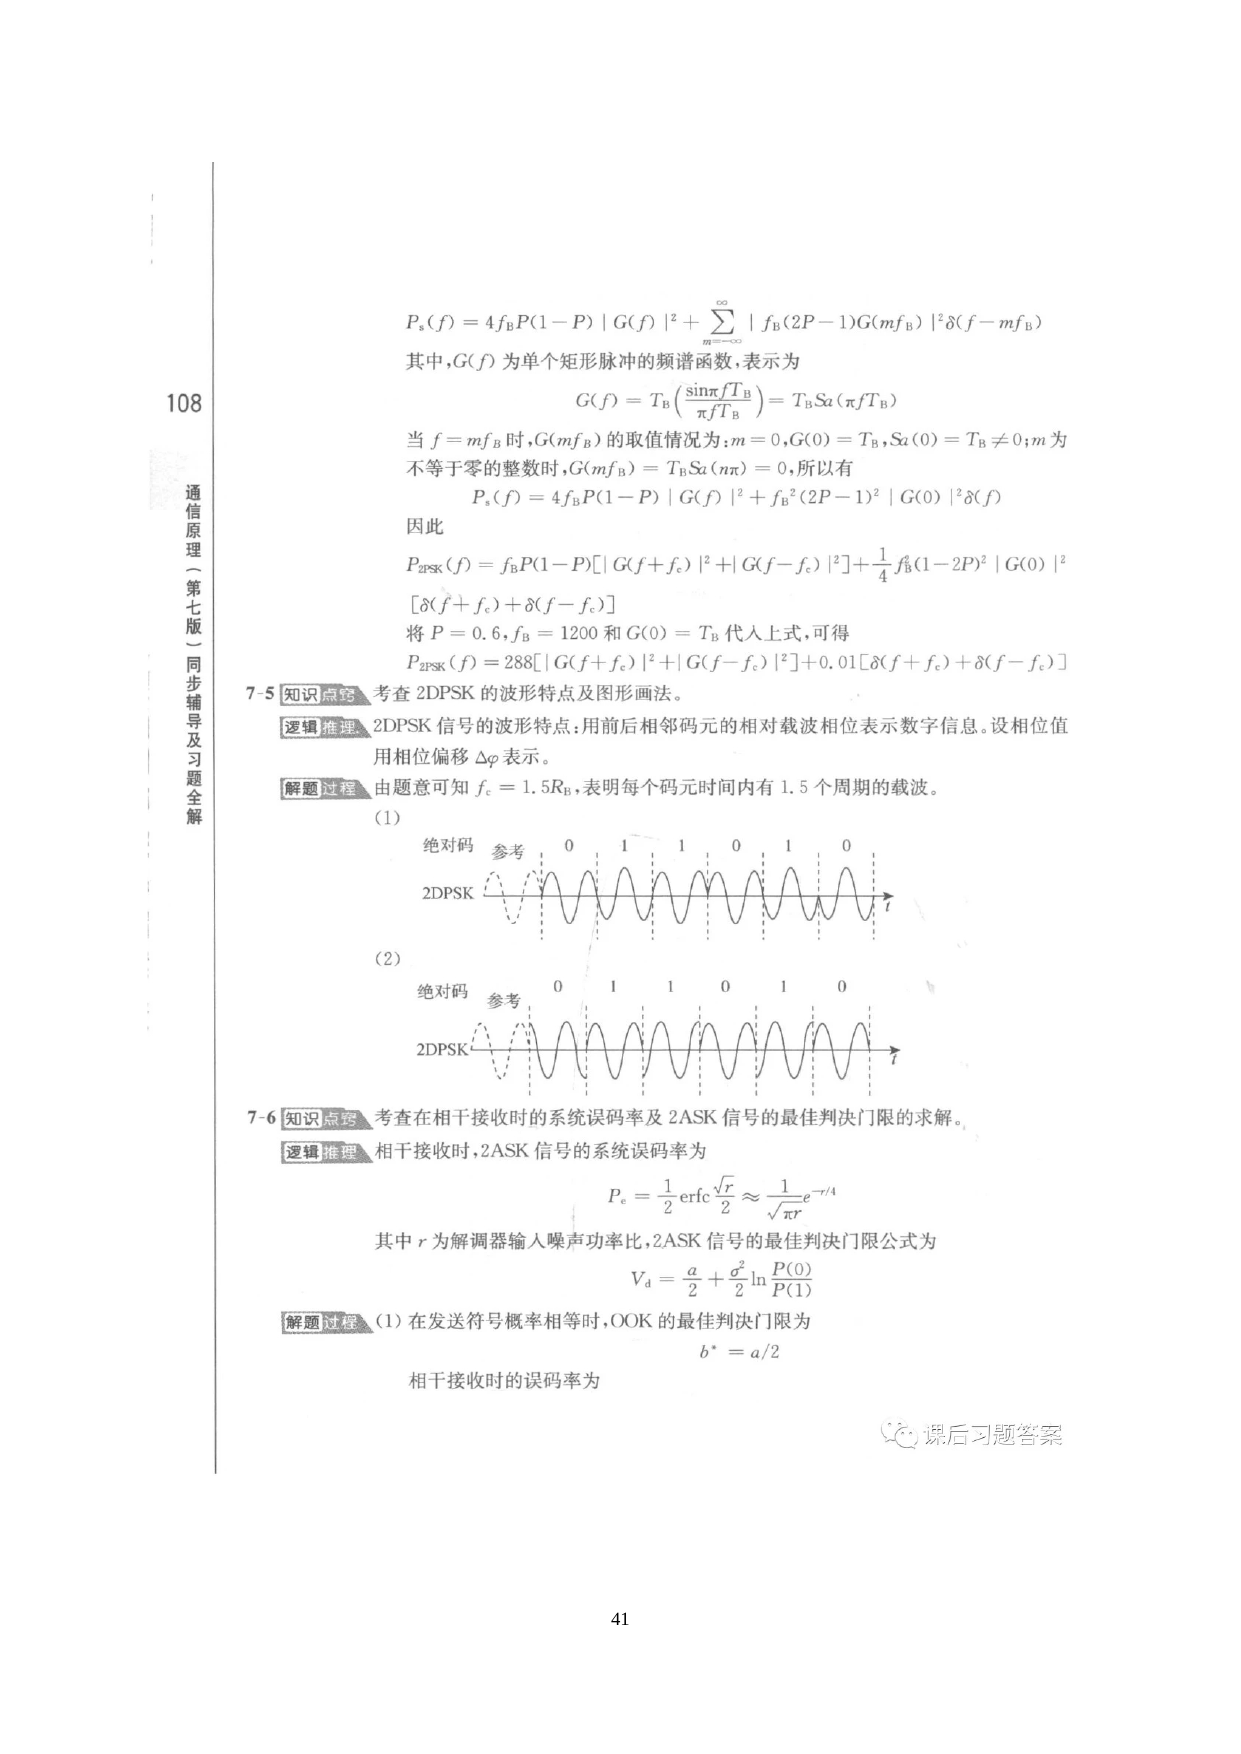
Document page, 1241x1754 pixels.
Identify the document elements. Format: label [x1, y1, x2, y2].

picture [147, 162, 1093, 1476]
